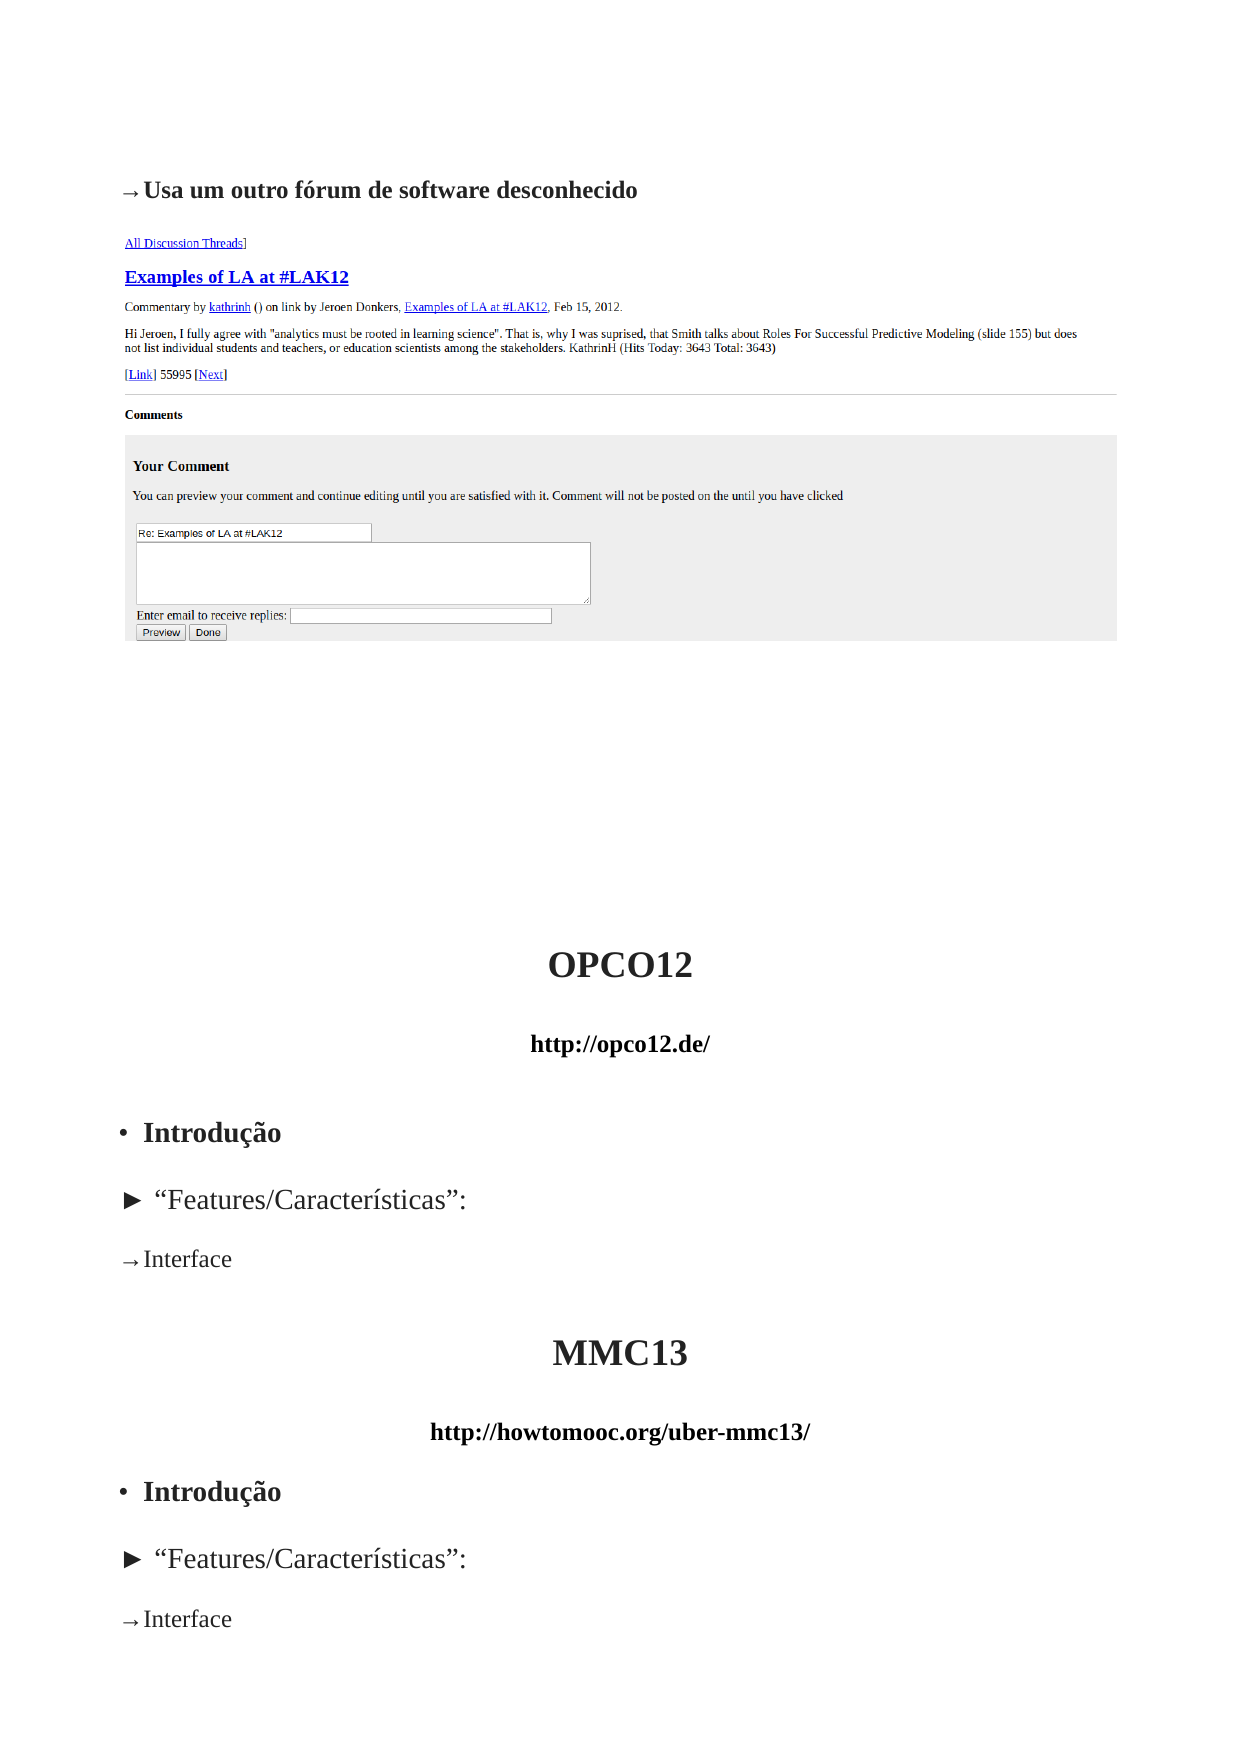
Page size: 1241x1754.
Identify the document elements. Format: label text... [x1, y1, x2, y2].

text →Usa um outro fórum de software desconhecido [118, 176, 1122, 204]
text • Introdução [118, 1115, 1122, 1149]
text ► “Features/Características”: [118, 1542, 1122, 1575]
text http://opco12.de/ [118, 1029, 1122, 1058]
text →Interface [118, 1604, 1122, 1633]
text • Introdução [118, 1474, 1122, 1508]
text ► “Features/Características”: [118, 1182, 1122, 1216]
text http://howtomooc.org/uber-mmc13/ [118, 1417, 1122, 1446]
text →Interface [118, 1244, 1122, 1273]
text MMC13 [118, 1331, 1122, 1374]
text OPCO12 [118, 943, 1122, 986]
picture [118, 233, 1122, 656]
